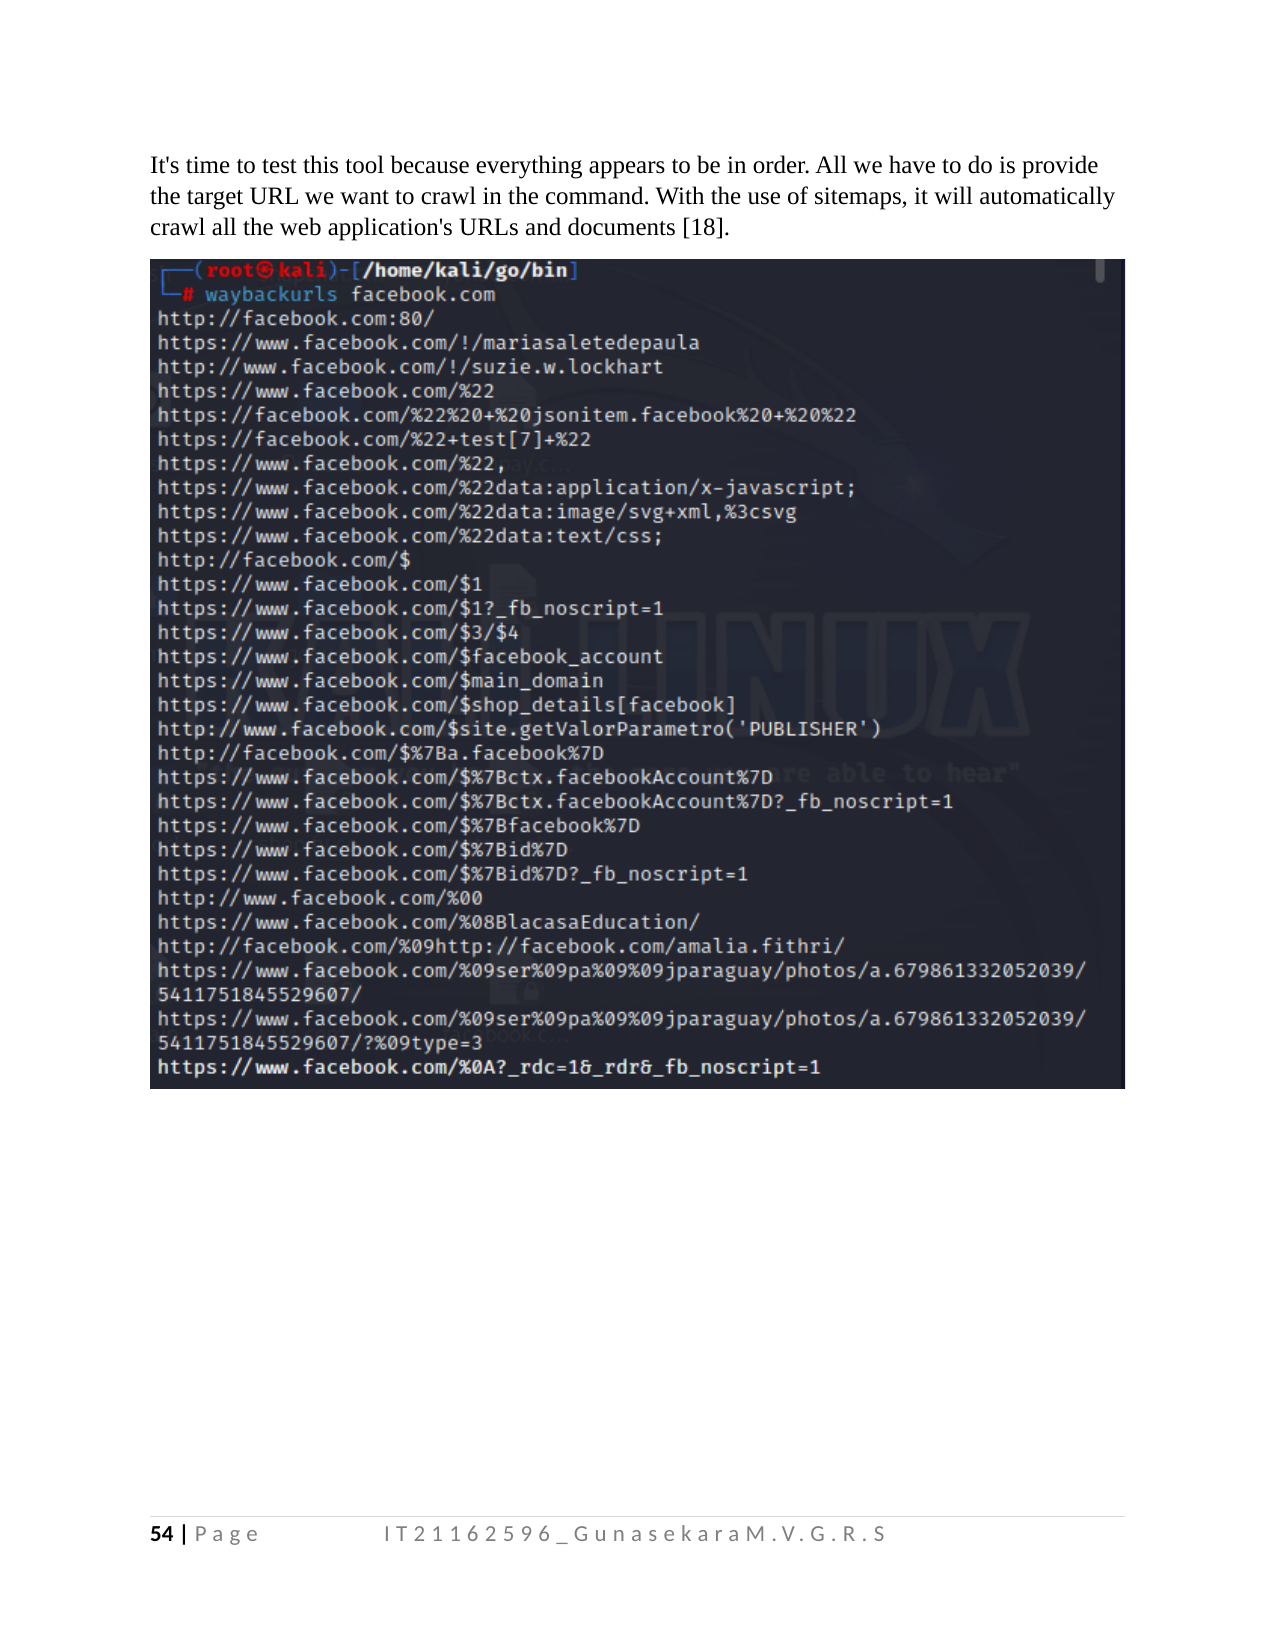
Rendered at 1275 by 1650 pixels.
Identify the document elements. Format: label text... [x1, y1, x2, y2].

picture [150, 259, 1125, 1089]
text It's time to test this tool because everything appears to be in order. All we have to do is provide the target URL we want to crawl in the command. With the use of sitemaps, it will automatically crawl all the web application's URLs and documents. [150, 150, 1125, 241]
